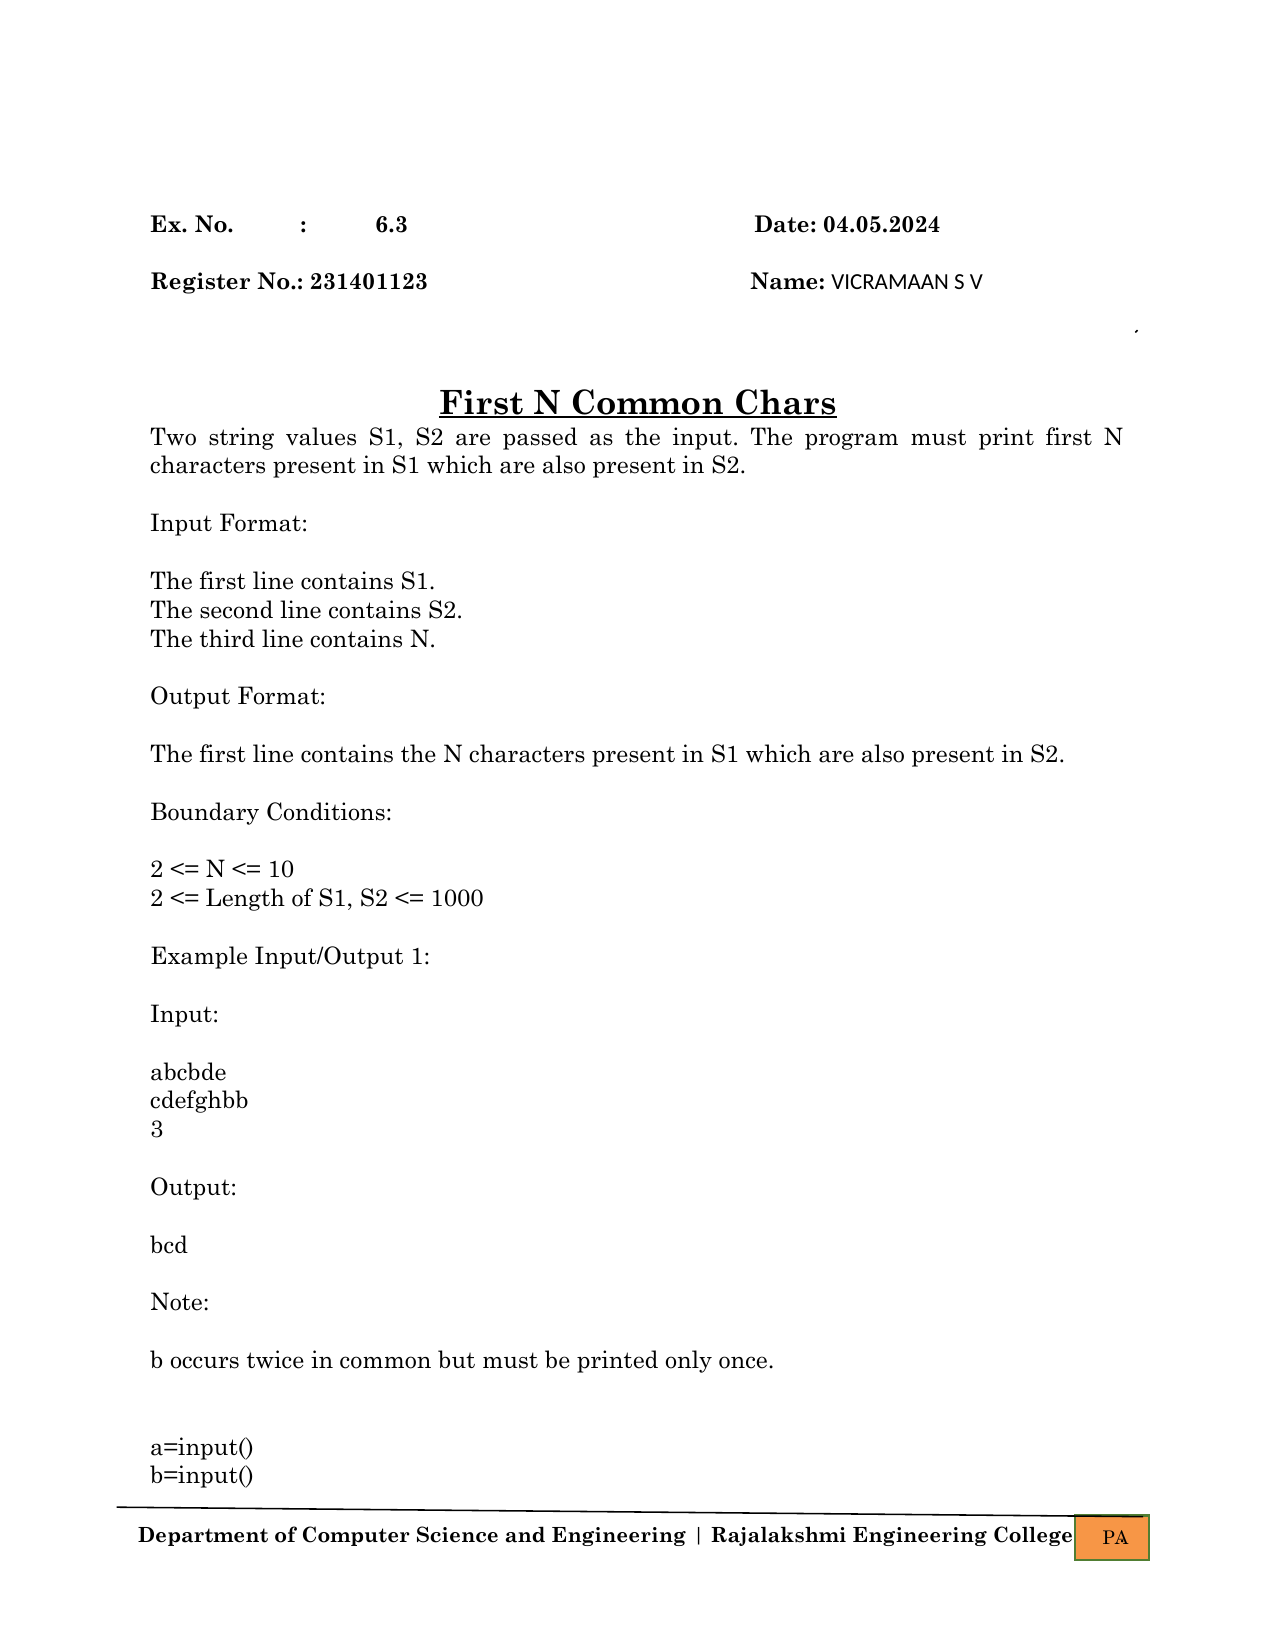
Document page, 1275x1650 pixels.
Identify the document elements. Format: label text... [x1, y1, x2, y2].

text b occurs twice in common but must be printed only once. [150, 1345, 1125, 1374]
text Note: [150, 1287, 1125, 1316]
text Two string values S1, S2 are passed as the input. The program must print first N characters present in S1 which are also present in S2. [150, 421, 1125, 479]
text The third line contains N. [150, 623, 1125, 652]
text Ex. No. : 6.3 Date: 04.05.2024 [150, 210, 1125, 238]
text 2 <= Length of S1, S2 <= 1000 [150, 883, 1125, 912]
text cdefghbb [150, 1085, 1125, 1114]
text The first line contains S1. [150, 566, 1125, 594]
text b=input() [150, 1460, 1125, 1489]
text 2 <= N <= 10 [150, 854, 1125, 883]
text The second line contains S2. [150, 594, 1125, 623]
text bcd [150, 1229, 1125, 1258]
text The first line contains the N characters present in S1 which are also present in S2. [150, 739, 1125, 768]
text abcbde [150, 1056, 1125, 1085]
text Boundary Conditions: [150, 797, 1125, 825]
text Register No.: 231401123 Name: VICRAMAAN S V [150, 267, 1125, 295]
text Output: [150, 1172, 1125, 1201]
text Output Format: [150, 681, 1125, 710]
text Input: [150, 998, 1125, 1027]
text First N Common Chars [150, 381, 1125, 421]
text 3 [150, 1114, 1125, 1143]
text Example Input/Output 1: [150, 941, 1125, 970]
text a=input() [150, 1431, 1125, 1460]
text Input Format: [150, 508, 1125, 537]
